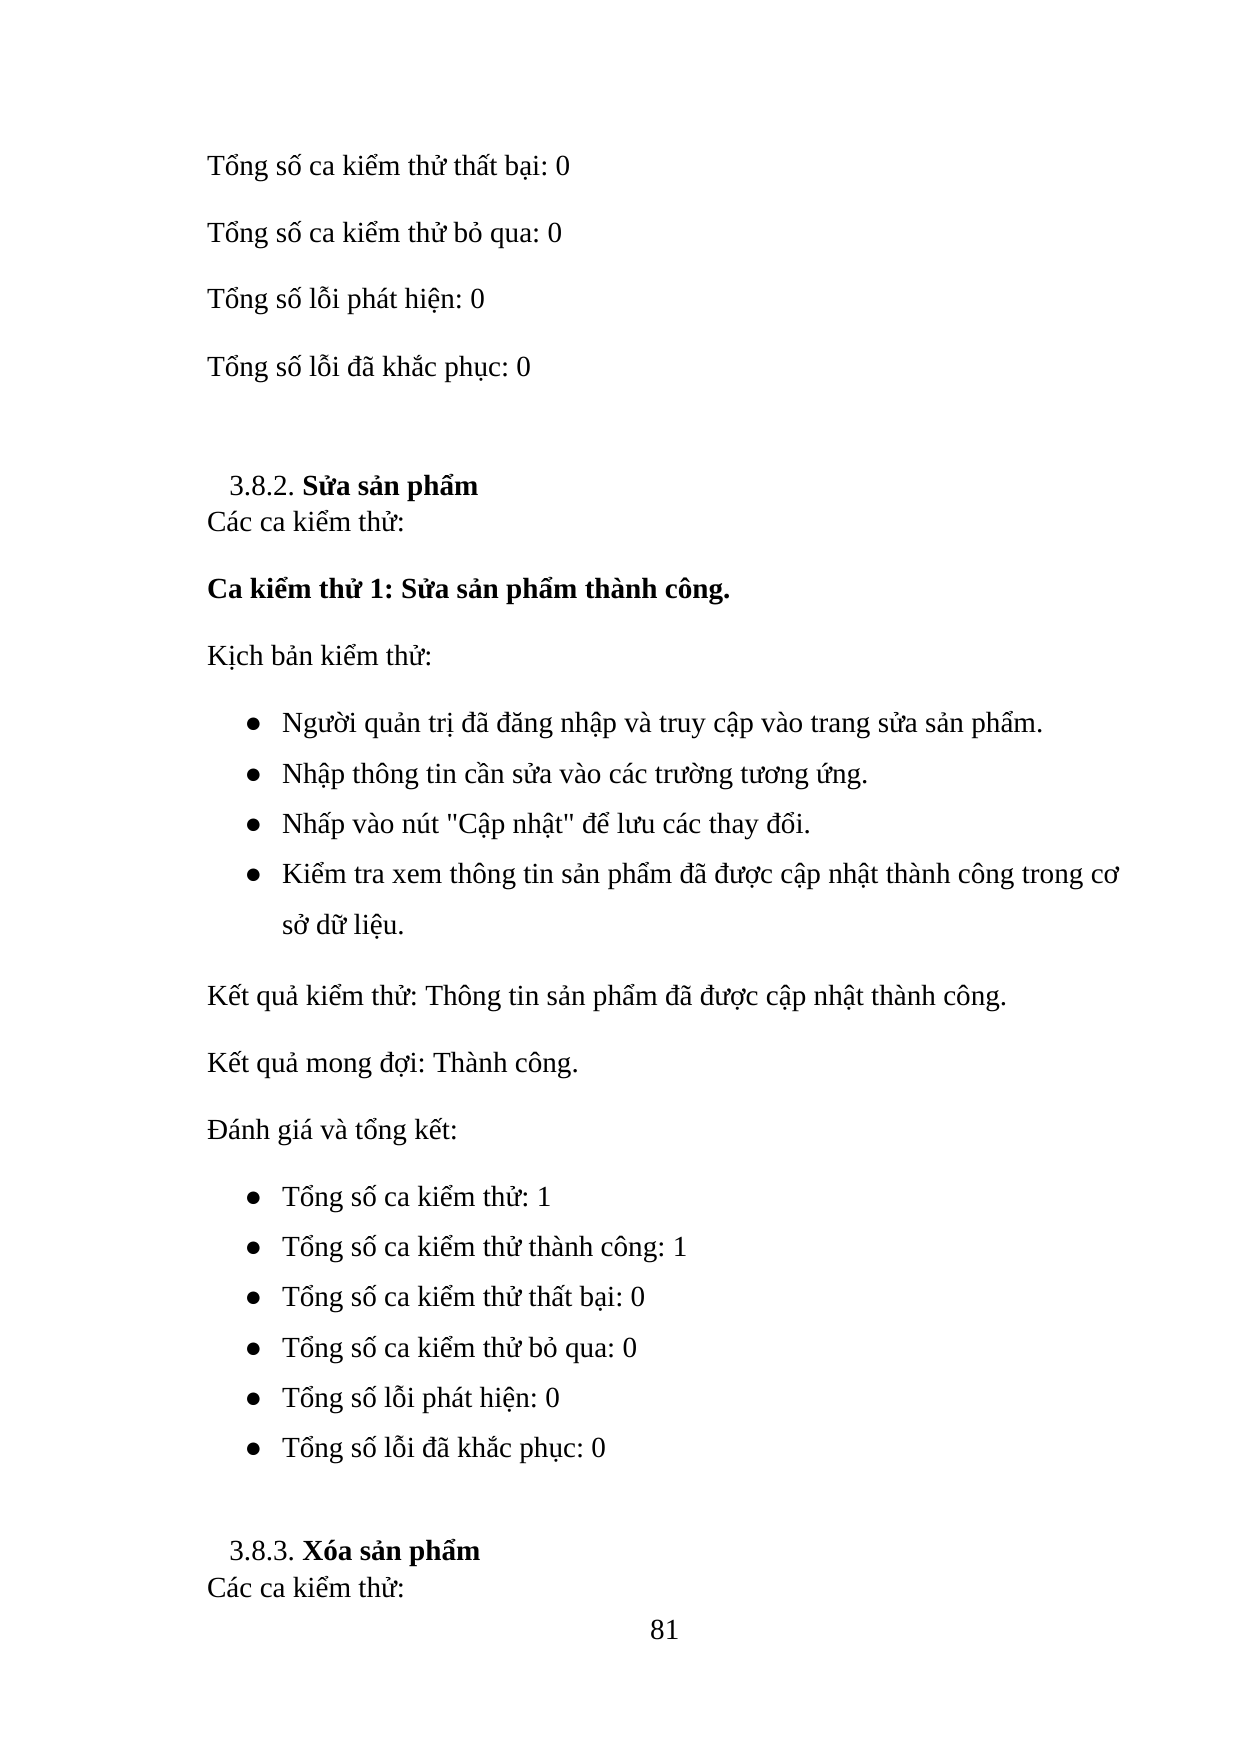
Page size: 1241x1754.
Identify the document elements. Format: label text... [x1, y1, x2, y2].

list Nhấp vào nút "Cập nhật" để lưu các thay đổi. [244, 806, 1122, 840]
text Các ca kiểm thử: [207, 1570, 1122, 1603]
subtitle Sửa sản phẩm [302, 468, 1122, 502]
list Tổng số ca kiểm thử: 1 [244, 1179, 1122, 1212]
list Tổng số ca kiểm thử bỏ qua: 0 [244, 1330, 1122, 1363]
text Các ca kiểm thử: [207, 504, 1122, 538]
list Kiểm tra xem thông tin sản phẩm đã được cập nhật thành công trong cơ sở dữ liệu. [244, 856, 1122, 940]
list Tổng số lỗi đã khắc phục: 0 [244, 1430, 1122, 1464]
text Kết quả kiểm thử: Thông tin sản phẩm đã được cập nhật thành công. [207, 978, 1122, 1011]
list Tổng số ca kiểm thử thất bại: 0 [244, 1279, 1122, 1313]
list Người quản trị đã đăng nhập và truy cập vào trang sửa sản phẩm. [244, 706, 1122, 739]
text Kết quả mong đợi: Thành công. [207, 1045, 1122, 1078]
subtitle Xóa sản phẩm [302, 1533, 1122, 1567]
text Tổng số ca kiểm thử thất bại: 0 [207, 148, 1122, 181]
list Tổng số ca kiểm thử thành công: 1 [244, 1229, 1122, 1263]
text Tổng số ca kiểm thử bỏ qua: 0 [207, 215, 1122, 248]
text Ca kiểm thử 1: Sửa sản phẩm thành công. [207, 572, 1122, 605]
list Tổng số lỗi phát hiện: 0 [244, 1380, 1122, 1414]
list Nhập thông tin cần sửa vào các trường tương ứng. [244, 756, 1122, 789]
text Đánh giá và tổng kết: [207, 1112, 1122, 1145]
text Kịch bản kiểm thử: [207, 638, 1122, 672]
text Tổng số lỗi phát hiện: 0 [207, 282, 1122, 315]
text Tổng số lỗi đã khắc phục: 0 [207, 349, 1122, 382]
